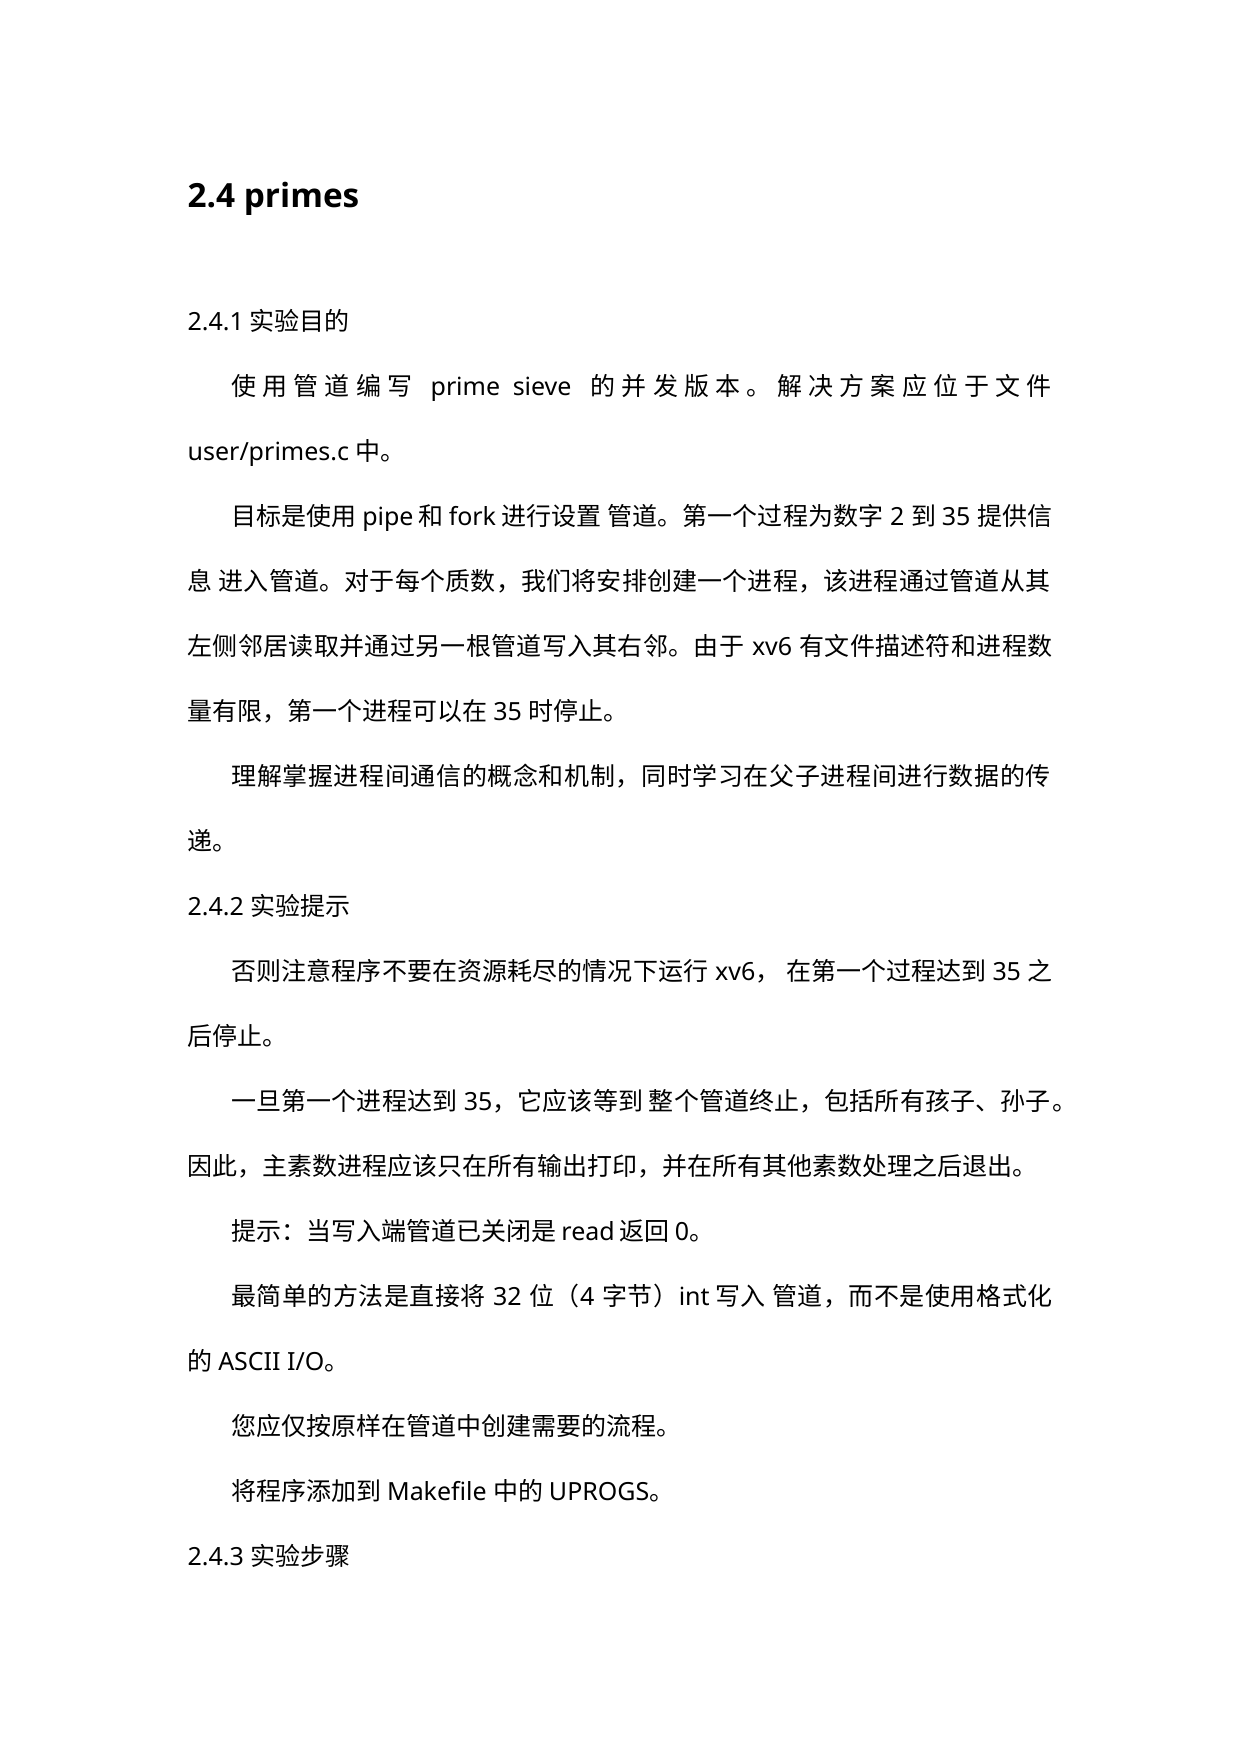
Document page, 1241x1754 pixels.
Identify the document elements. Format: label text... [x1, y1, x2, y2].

text 将程序添加到 Makefile 中的 UPROGS。 [187, 1457, 1053, 1522]
text 目标是使用pipe和fork进行设置 管道。第一个过程为数字 2 到 35 提供信息 进入管道。对于每个质数，我们将安排创建一个进程，该进程通过管道从其左侧邻居读取并通过另一根管道写入其右邻。由于 xv6 有文件描述符和进程数量有限，第一个进程可以在 35 时停止。 [187, 482, 1053, 742]
text 理解掌握进程间通信的概念和机制，同时学习在父子进程间进行数据的传递。 [187, 742, 1053, 872]
text 您应仅按原样在管道中创建需要的流程。 [187, 1392, 1053, 1457]
text 2.4.2 实验提示 [187, 872, 1053, 937]
text 提示：当写入端管道已关闭是read返回0。 [187, 1197, 1053, 1262]
text 否则注意程序不要在资源耗尽的情况下运行 xv6， 在第一个过程达到35 之后停止。 [187, 937, 1053, 1067]
text 2.4.1实验目的 [187, 287, 1053, 352]
subtitle 2.4 primes [187, 162, 1053, 227]
text 最简单的方法是直接将 32 位（4 字节）int写入 管道，而不是使用格式化的 ASCII I/O。 [187, 1262, 1053, 1392]
text 一旦第一个进程达到 35，它应该等到 整个管道终止，包括所有孩子、孙子。因此，主素数进程应该只在所有输出打印，并在所有其他素数处理之后退出。 [187, 1067, 1053, 1197]
text 使用管道编写 prime sieve 的并发版本。解决方案应位于文件 user/primes.c 中。 [187, 352, 1053, 482]
text 2.4.3 实验步骤 [187, 1522, 1053, 1587]
